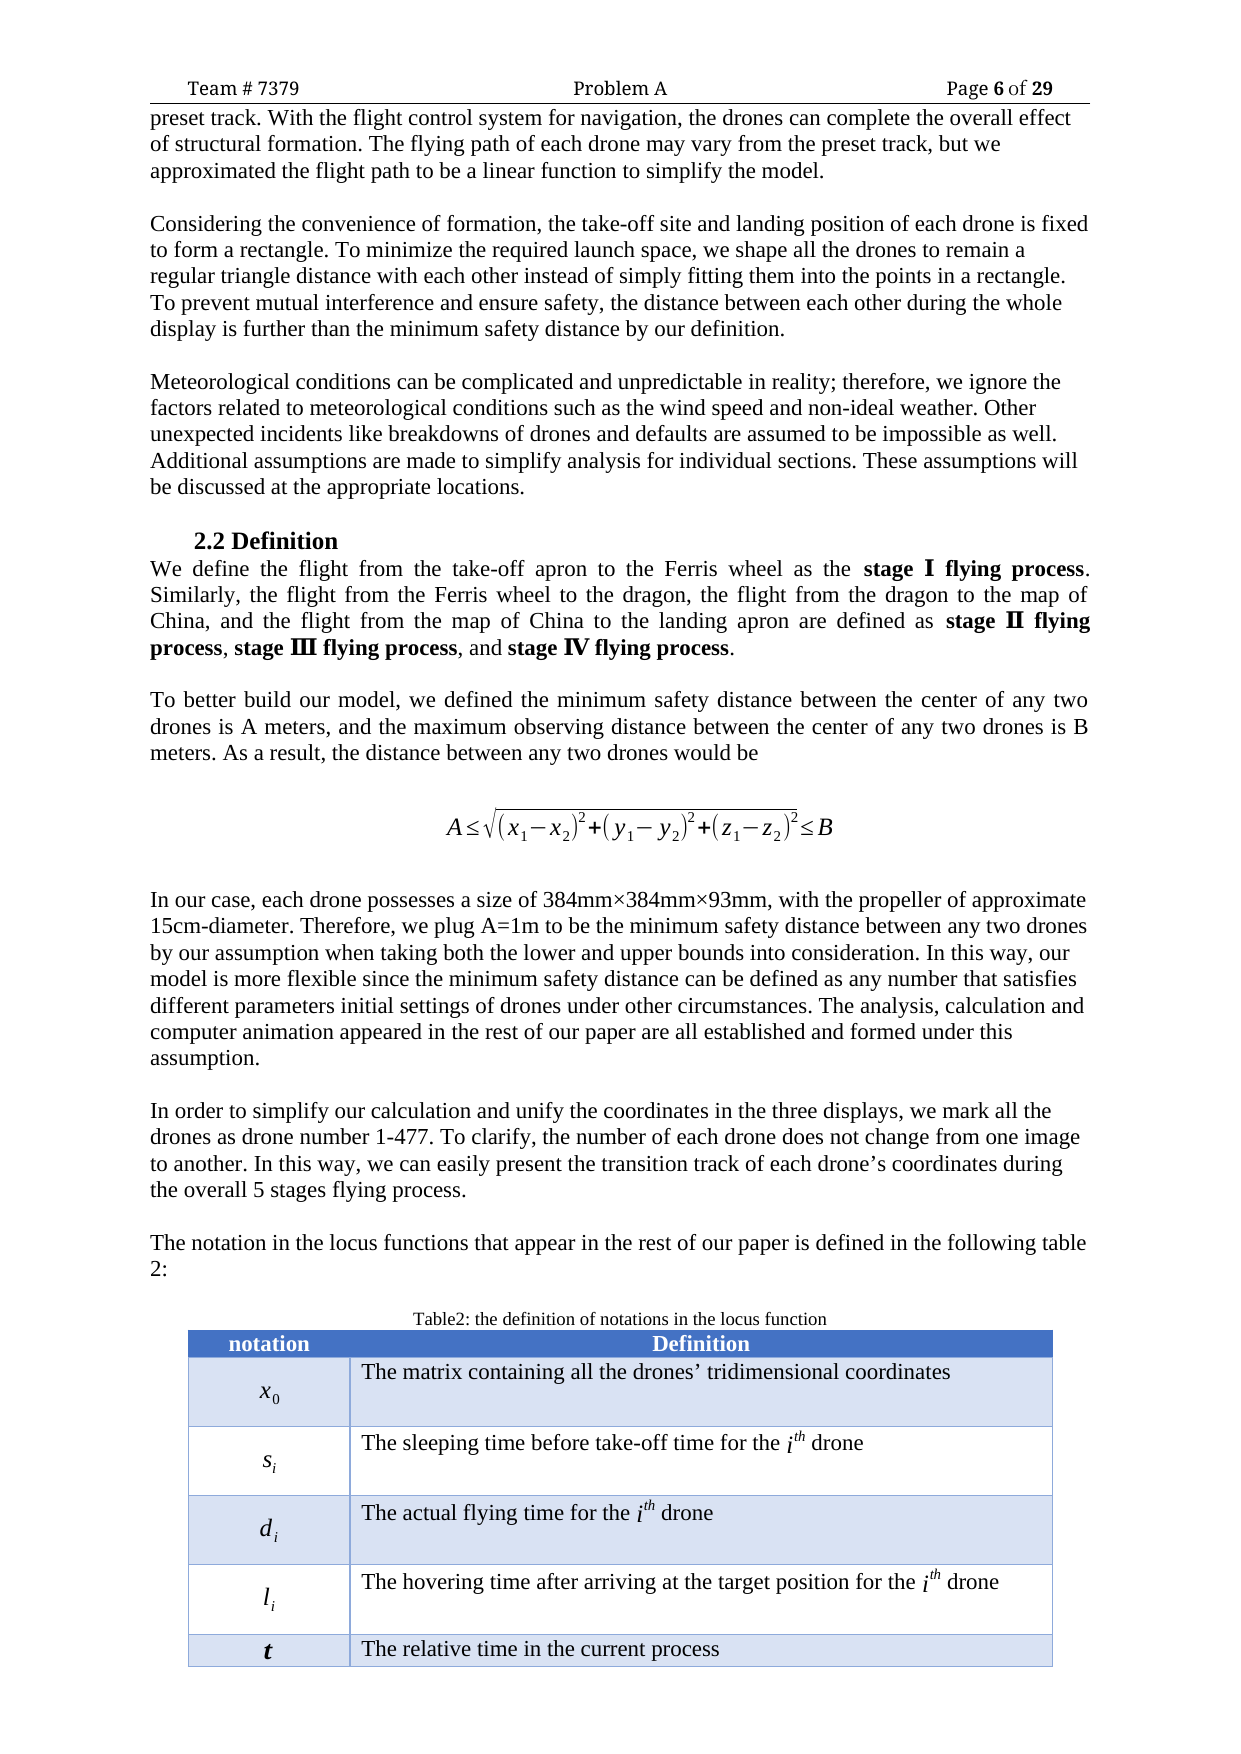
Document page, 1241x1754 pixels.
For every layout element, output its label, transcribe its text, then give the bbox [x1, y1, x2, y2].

table_cell The hovering time after arriving at the target position for the drone [351, 1565, 1052, 1633]
table_cell [189, 1427, 349, 1495]
table_header notation [189, 1331, 349, 1357]
table_cell The sleeping time before take-off time for the drone [351, 1427, 1052, 1495]
text The notation in the locus functions that appear in the rest of our paper is defined in the following table 2: [150, 1229, 1090, 1282]
table_header Definition [351, 1331, 1052, 1357]
table_cell t [189, 1635, 349, 1666]
list Definition [194, 526, 1090, 554]
text Meteorological conditions can be complicated and unpredictable in reality; therefore, we ignore the factors related to meteorological conditions such as the wind speed and non-ideal weather. Other unexpected incidents like breakdowns of drones and defaults are assumed to be impossible as well. Additional assumptions are made to simplify analysis for individual sections. These assumptions will be discussed at the appropriate locations. [150, 368, 1090, 499]
text We define the flight from the take-off apron to the Ferris wheel as the stage Ⅰ flying process. Similarly, the flight from the Ferris wheel to the dragon, the flight from the dragon to the map of China, and the flight from the map of China to the landing apron are defined as stage Ⅱ flying process, stage Ⅲ flying process, and stage Ⅳ flying process. [150, 554, 1090, 660]
text Table2: the definition of notations in the locus function [150, 1308, 1090, 1329]
table_cell [189, 1565, 349, 1633]
table_cell The relative time in the current process [351, 1635, 1052, 1666]
table_cell The actual flying time for the drone [351, 1496, 1052, 1564]
text In our case, each drone possesses a size of 384mm×384mm×93mm, with the propeller of approximate 15cm-diameter. Therefore, we plug A=1m to be the minimum safety distance between any two drones by our assumption when taking both the lower and upper bounds into consideration. In this way, our model is more flexible since the minimum safety distance can be defined as any number that satisfies different parameters initial settings of drones under other circumstances. The analysis, calculation and computer animation appeared in the rest of our paper are all established and formed under this assumption. [150, 886, 1090, 1071]
table_cell [189, 1496, 349, 1564]
text Considering the convenience of formation, the take-off site and landing position of each drone is fixed to form a rectangle. To minimize the required launch space, we shape all the drones to remain a regular triangle distance with each other instead of simply fitting them into the points in a rectangle. To prevent mutual interference and ensure safety, the distance between each other during the whole display is further than the minimum safety distance by our definition. [150, 209, 1090, 341]
table_cell The matrix containing all the drones’ tridimensional coordinates [351, 1358, 1052, 1426]
table_cell [189, 1358, 349, 1426]
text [150, 104, 1090, 183]
text In order to simplify our calculation and unify the coordinates in the three displays, we mark all the drones as drone number 1-477. To clarify, the number of each drone does not change from one image to another. In this way, we can easily present the transition track of each drone’s coordinates during the overall 5 stages flying process. [150, 1097, 1090, 1202]
text To better build our model, we defined the minimum safety distance between the center of any two drones is A meters, and the maximum observing distance between the center of any two drones is B meters. As a result, the distance between any two drones would be [150, 686, 1090, 765]
